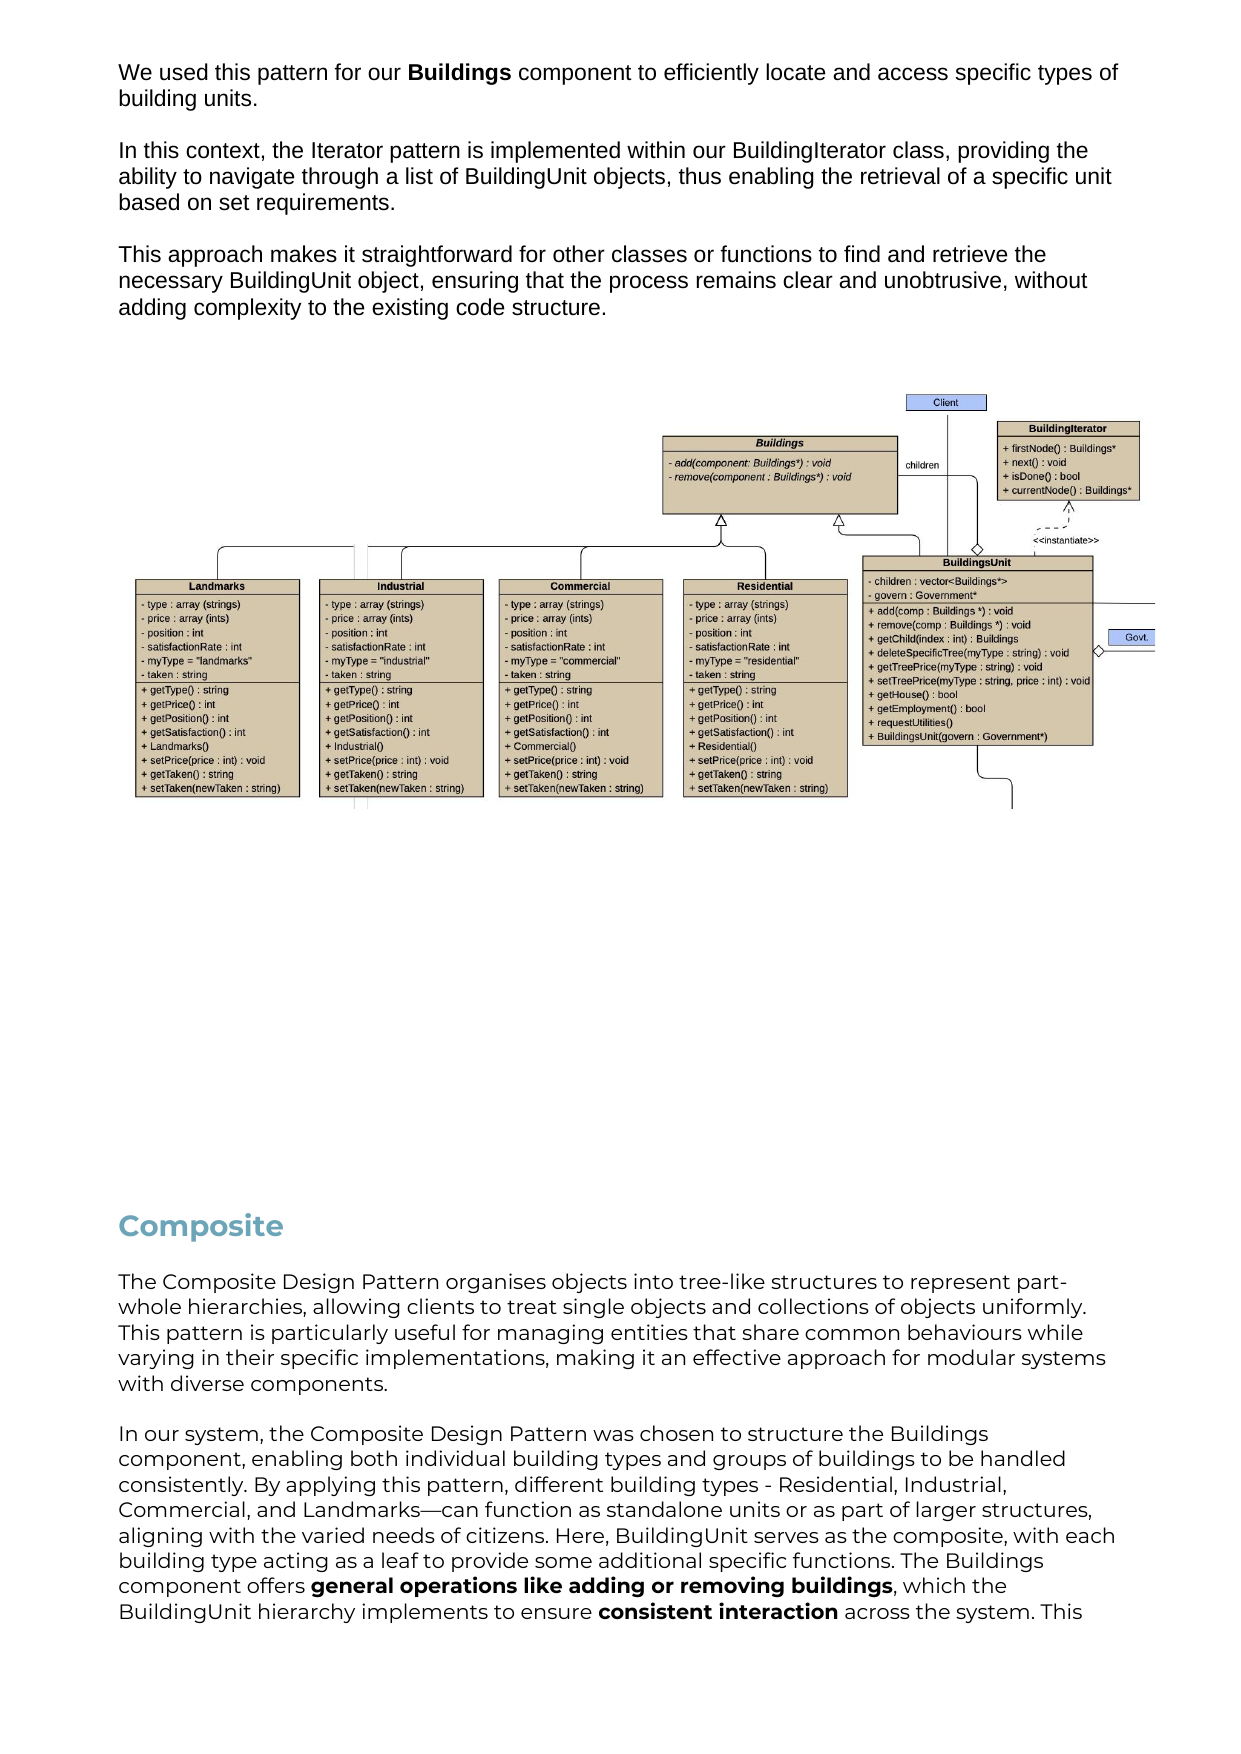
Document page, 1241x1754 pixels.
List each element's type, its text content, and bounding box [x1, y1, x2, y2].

subtitle Composite [118, 1209, 1122, 1244]
text The Composite Design Pattern organises objects into tree-like structures to represent part-whole hierarchies, allowing clients to treat single objects and collections of objects uniformly. This pattern is particularly useful for managing entities that share common behaviours while varying in their specific implementations, making it an effective approach for modular systems with diverse components. [118, 1269, 1122, 1396]
text This approach makes it straightforward for other classes or functions to find and retrieve the necessary BuildingUnit object, ensuring that the process remains clear and unobtrusive, without adding complexity to the existing code structure. [118, 241, 1122, 320]
text In this context, the Iterator pattern is implemented within our BuildingIterator class, providing the ability to navigate through a list of BuildingUnit objects, thus enabling the retrieval of a specific unit based on set requirements. [118, 137, 1122, 216]
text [118, 1421, 1122, 1624]
picture [110, 388, 1156, 809]
text We used this pattern for our Buildings component to efficiently locate and access specific types of building units. [118, 59, 1122, 112]
